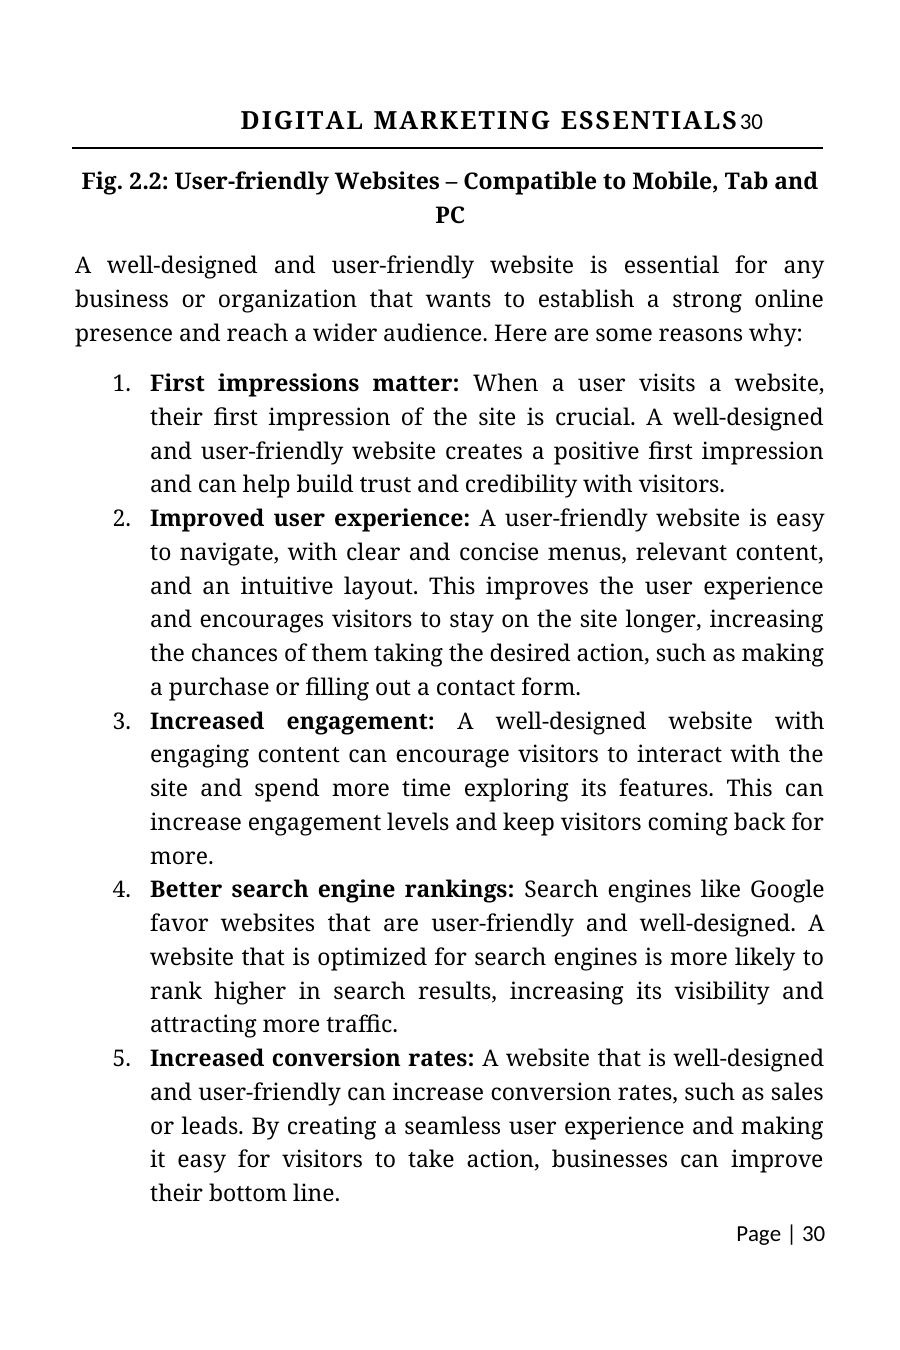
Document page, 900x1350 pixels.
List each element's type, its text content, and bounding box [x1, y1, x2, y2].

list Increased conversion rates: A website that is well-designed and user-friendly can increase conversion rates, such as sales or leads. By creating a seamless user experience and making it easy for visitors to take action, businesses can improve their bottom line. [112, 1042, 825, 1208]
list Better search engine rankings: Search engines like Google favor websites that are user-friendly and well-designed. A website that is optimized for search engines is more likely to rank higher in search results, increasing its visibility and attracting more traffic. [112, 873, 825, 1040]
list First impressions matter: When a user visits a website, their first impression of the site is crucial. A well-designed and user-friendly website creates a positive first impression and can help build trust and credibility with visitors. [112, 367, 825, 500]
list Increased engagement: A well-designed website with engaging content can encourage visitors to interact with the site and spend more time exploring its features. This can increase engagement levels and keep visitors coming back for more. [112, 705, 825, 871]
text Fig. 2.2: User-friendly Websites – Compatible to Mobile, Tab and PC [75, 165, 825, 230]
list Improved user experience: A user-friendly website is easy to navigate, with clear and concise menus, relevant content, and an intuitive layout. This improves the user experience and encourages visitors to stay on the site longer, increasing the chances of them taking the desired action, such as making a purchase or filling out a contact form. [112, 502, 825, 702]
text A well-designed and user-friendly website is essential for any business or organization that wants to establish a strong online presence and reach a wider audience. Here are some reasons why: [75, 249, 825, 348]
